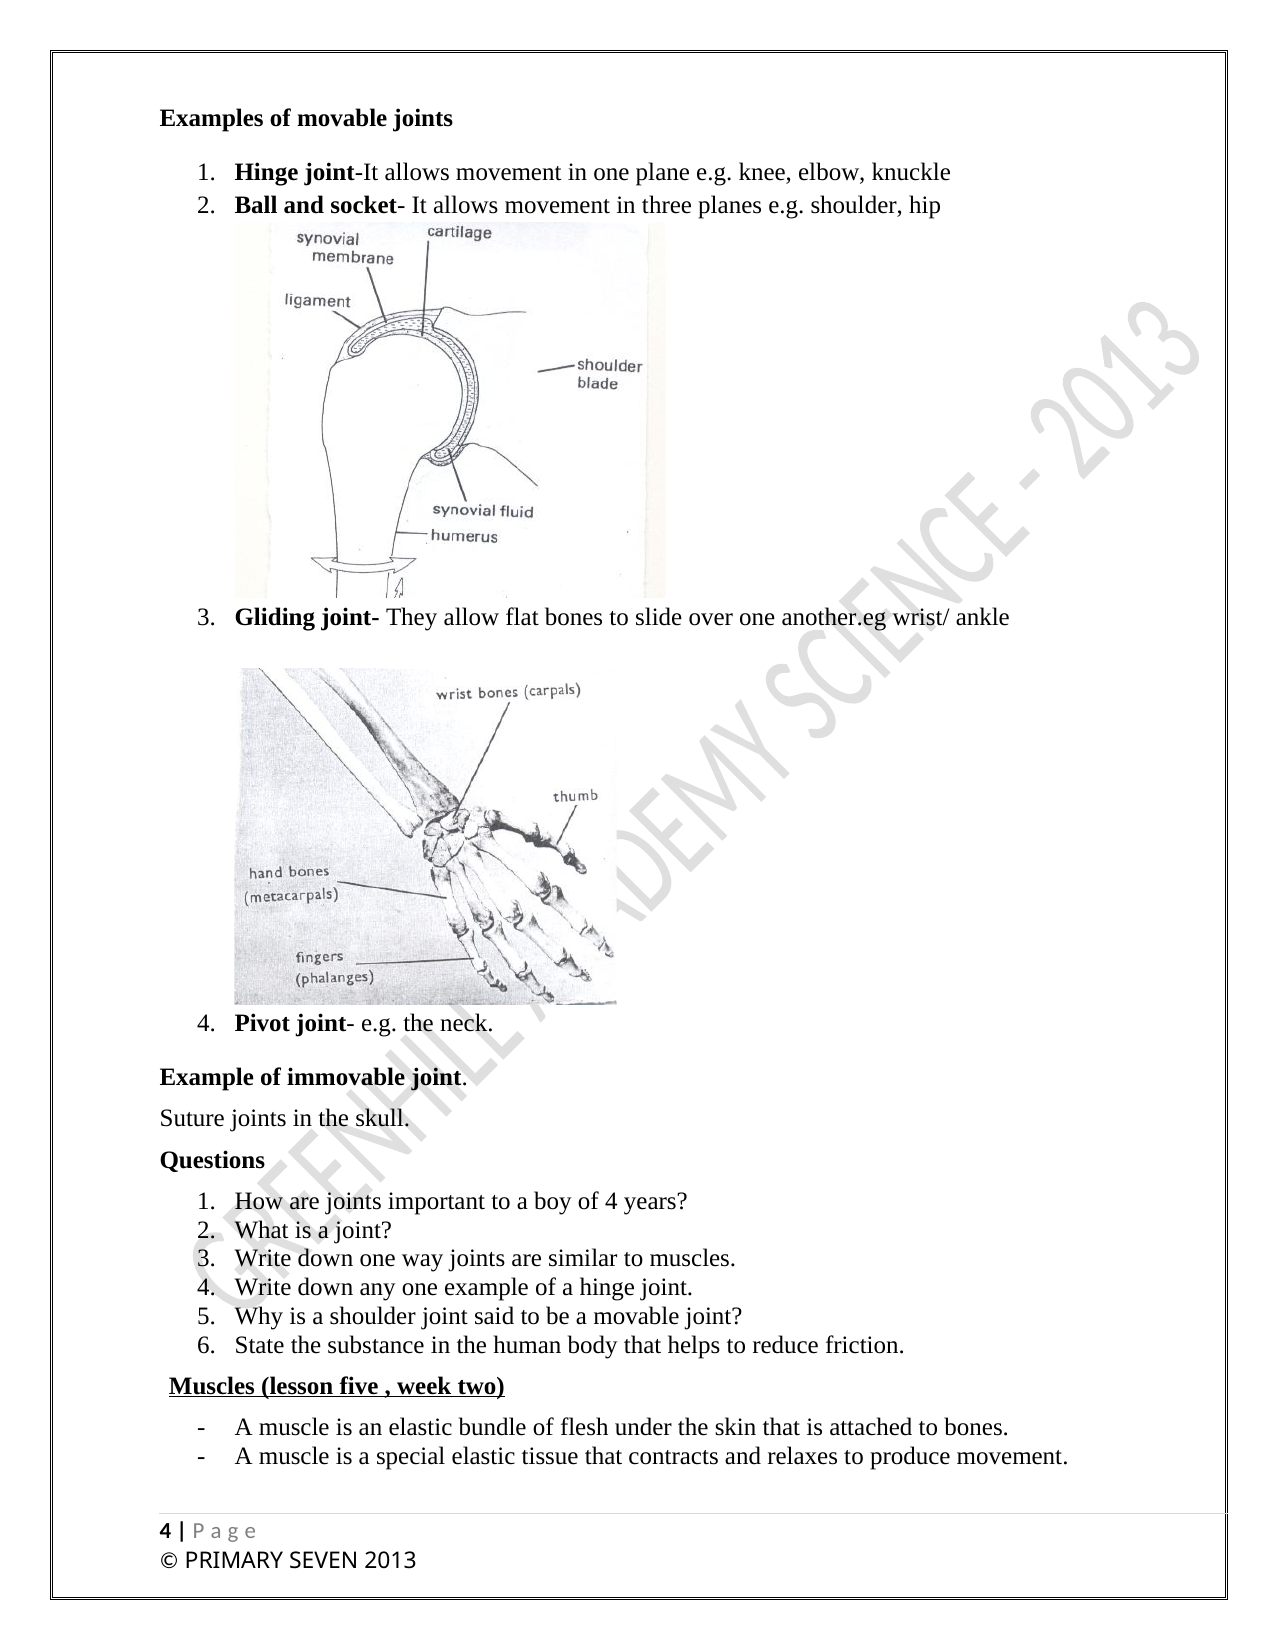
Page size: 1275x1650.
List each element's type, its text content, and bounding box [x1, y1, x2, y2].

picture [234, 222, 666, 598]
list Write down one way joints are similar to muscles. [197, 1243, 1225, 1272]
list State the substance in the human body that helps to reduce friction. [197, 1330, 1225, 1358]
list Pivot joint- e.g. the neck. [197, 1008, 1225, 1037]
list A muscle is a special elastic tissue that contracts and relaxes to produce movement. [197, 1441, 1225, 1470]
text Examples of movable joints [159, 103, 1225, 132]
text Questions [159, 1145, 1225, 1173]
text Suture joints in the skull. [159, 1103, 1225, 1132]
list Hinge joint-It allows movement in one plane e.g. knee, elbow, knuckle [197, 157, 1225, 186]
list Write down any one example of a hinge joint. [197, 1272, 1225, 1301]
picture [234, 668, 617, 1005]
list How are joints important to a boy of 4 years? [197, 1186, 1225, 1215]
text Muscles (lesson five , week two) [169, 1371, 1225, 1400]
list A muscle is an elastic bundle of flesh under the skin that is attached to bones. [197, 1412, 1225, 1441]
list Why is a shoulder joint said to be a movable joint? [197, 1301, 1225, 1330]
list What is a joint? [197, 1215, 1225, 1243]
text Example of immovable joint. [159, 1062, 1225, 1091]
list Gliding joint- They allow flat bones to slide over one another.eg wrist/ ankle [197, 602, 1225, 631]
list Ball and socket- It allows movement in three planes e.g. shoulder, hip [197, 190, 1225, 219]
